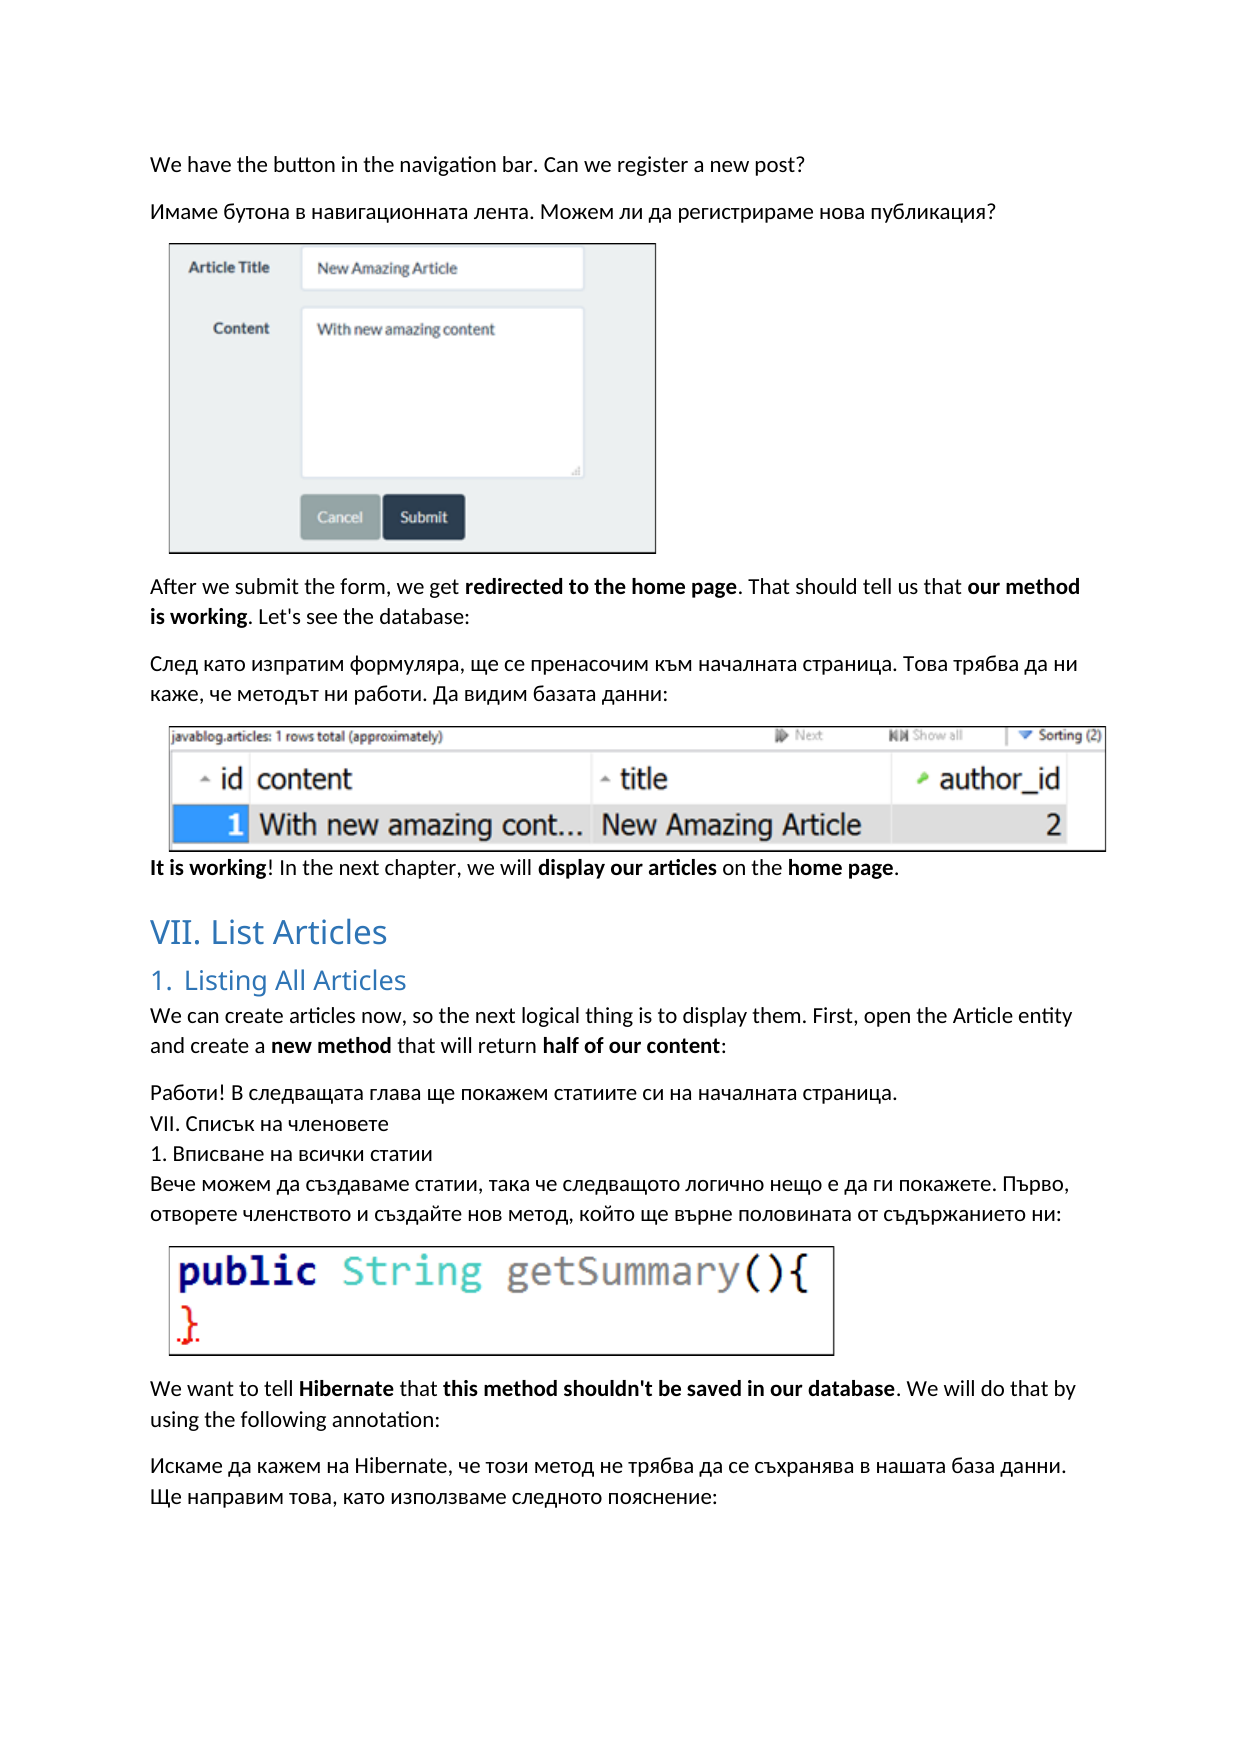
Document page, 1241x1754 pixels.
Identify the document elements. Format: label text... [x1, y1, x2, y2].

text After we submit the form, we get redirected to the home page. That should tell us that our method is working. Let's see the database: [150, 572, 1090, 630]
text We can create articles now, so the next logical thing is to display them. First, open the Article entity and create a new method that will return half of our content: [150, 1001, 1090, 1060]
subtitle 1. Listing All Articles [150, 962, 1090, 998]
text Имаме бутона в навигационната лента. Можем ли да регистрираме нова публикация? [150, 197, 1090, 225]
text След като изпратим формуляра, ще се пренасочим към началната страница. Това трябва да ни каже, че методът ни работи. Да видим базата данни: [150, 649, 1090, 707]
text Работи! В следващата глава ще покажем статиите си на началната страница. VII. Списък на членовете 1. Вписване на всички статии Вече можем да създаваме статии, така че следващото логично нещо е да ги покажете. Първо, отворете членството и създайте нов метод, който ще върне половината от съдържанието ни: [150, 1078, 1090, 1227]
text We want to tell Hibernate that this method shouldn't be saved in our database. We will do that by using the following annotation: [150, 1374, 1090, 1433]
text We have the button in the navigation bar. Can we register a new post? [150, 150, 1090, 178]
text It is working! In the next chapter, we will display our articles on the home page. [150, 726, 1090, 881]
text Искаме да кажем на Hibernate, че този метод не трябва да се съхранява в нашата база данни. Ще направим това, като използваме следното пояснение: [150, 1452, 1090, 1510]
subtitle VII. List Articles [150, 908, 1090, 954]
